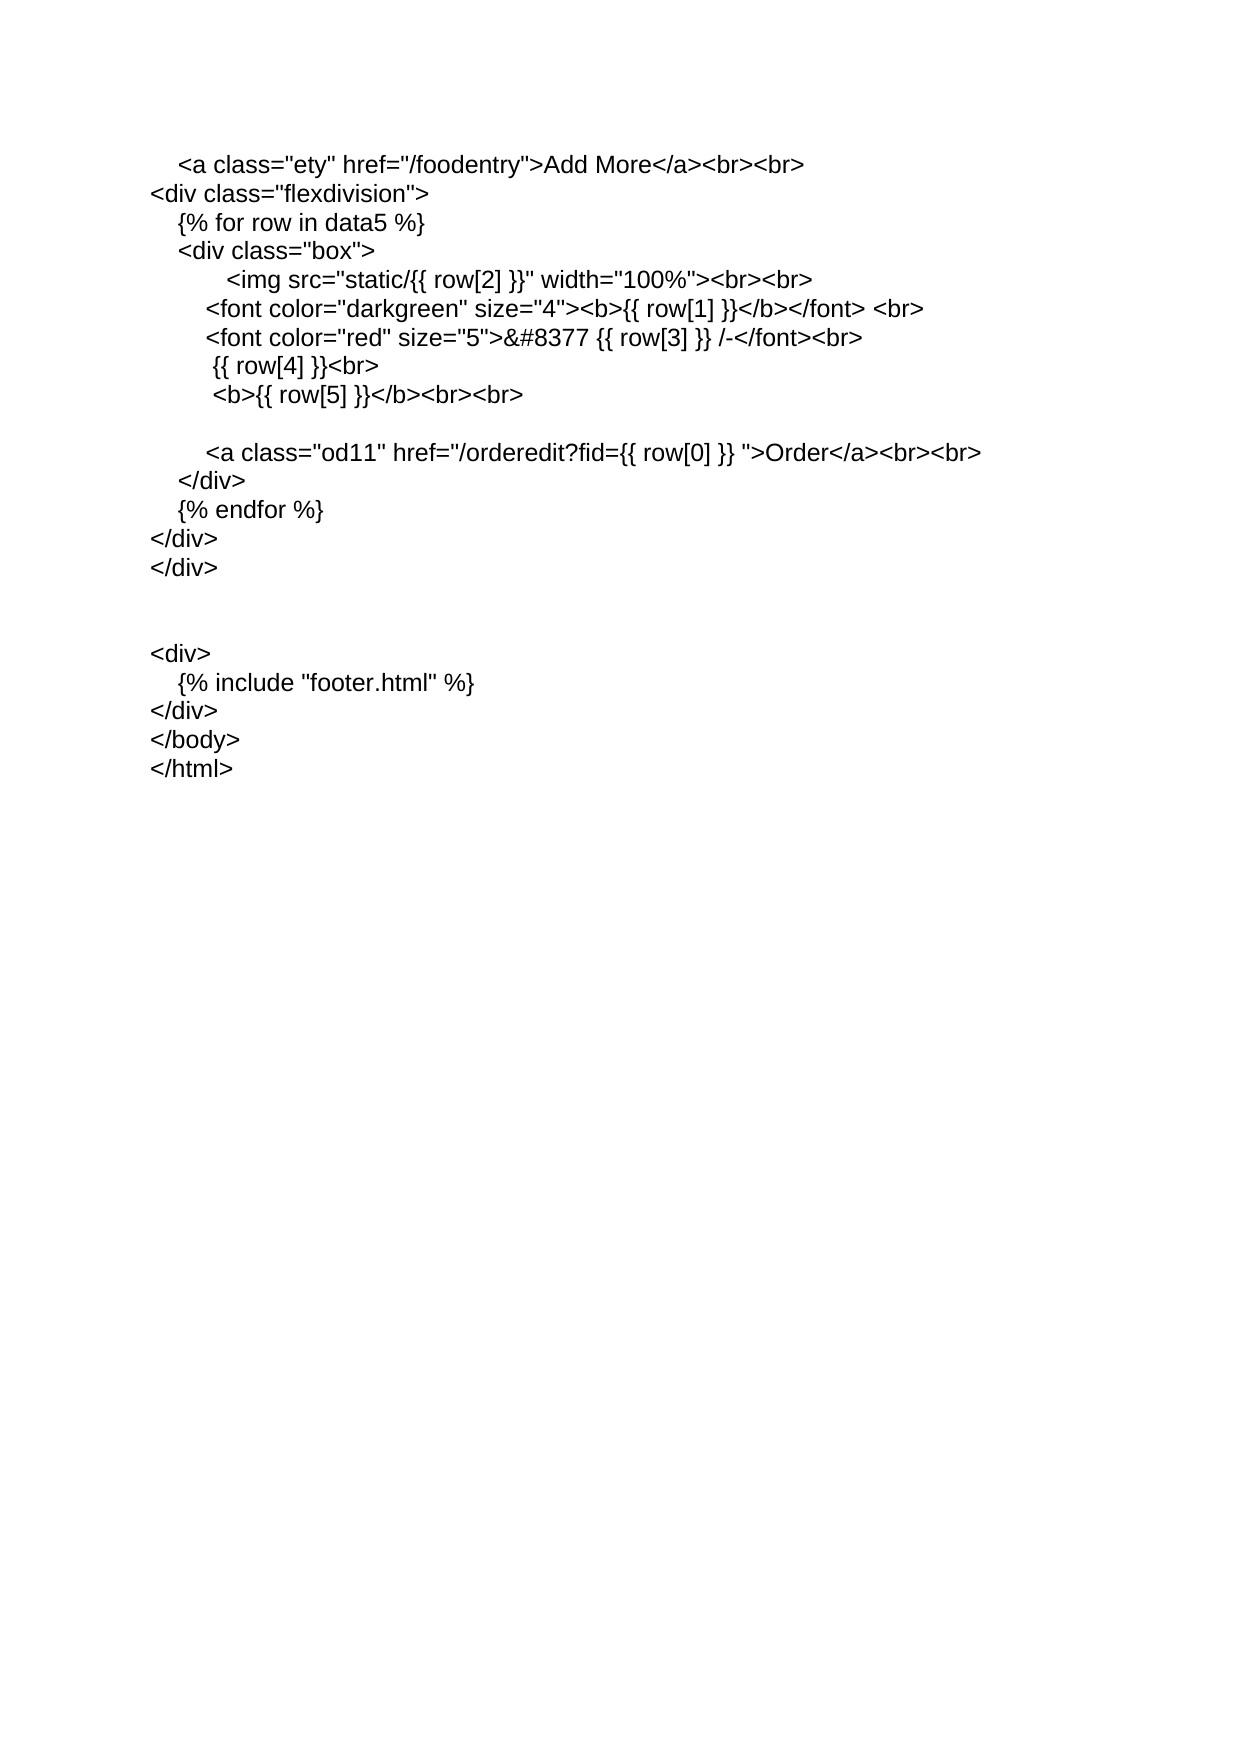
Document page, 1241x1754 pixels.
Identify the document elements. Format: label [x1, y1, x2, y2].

text [150, 150, 1090, 782]
